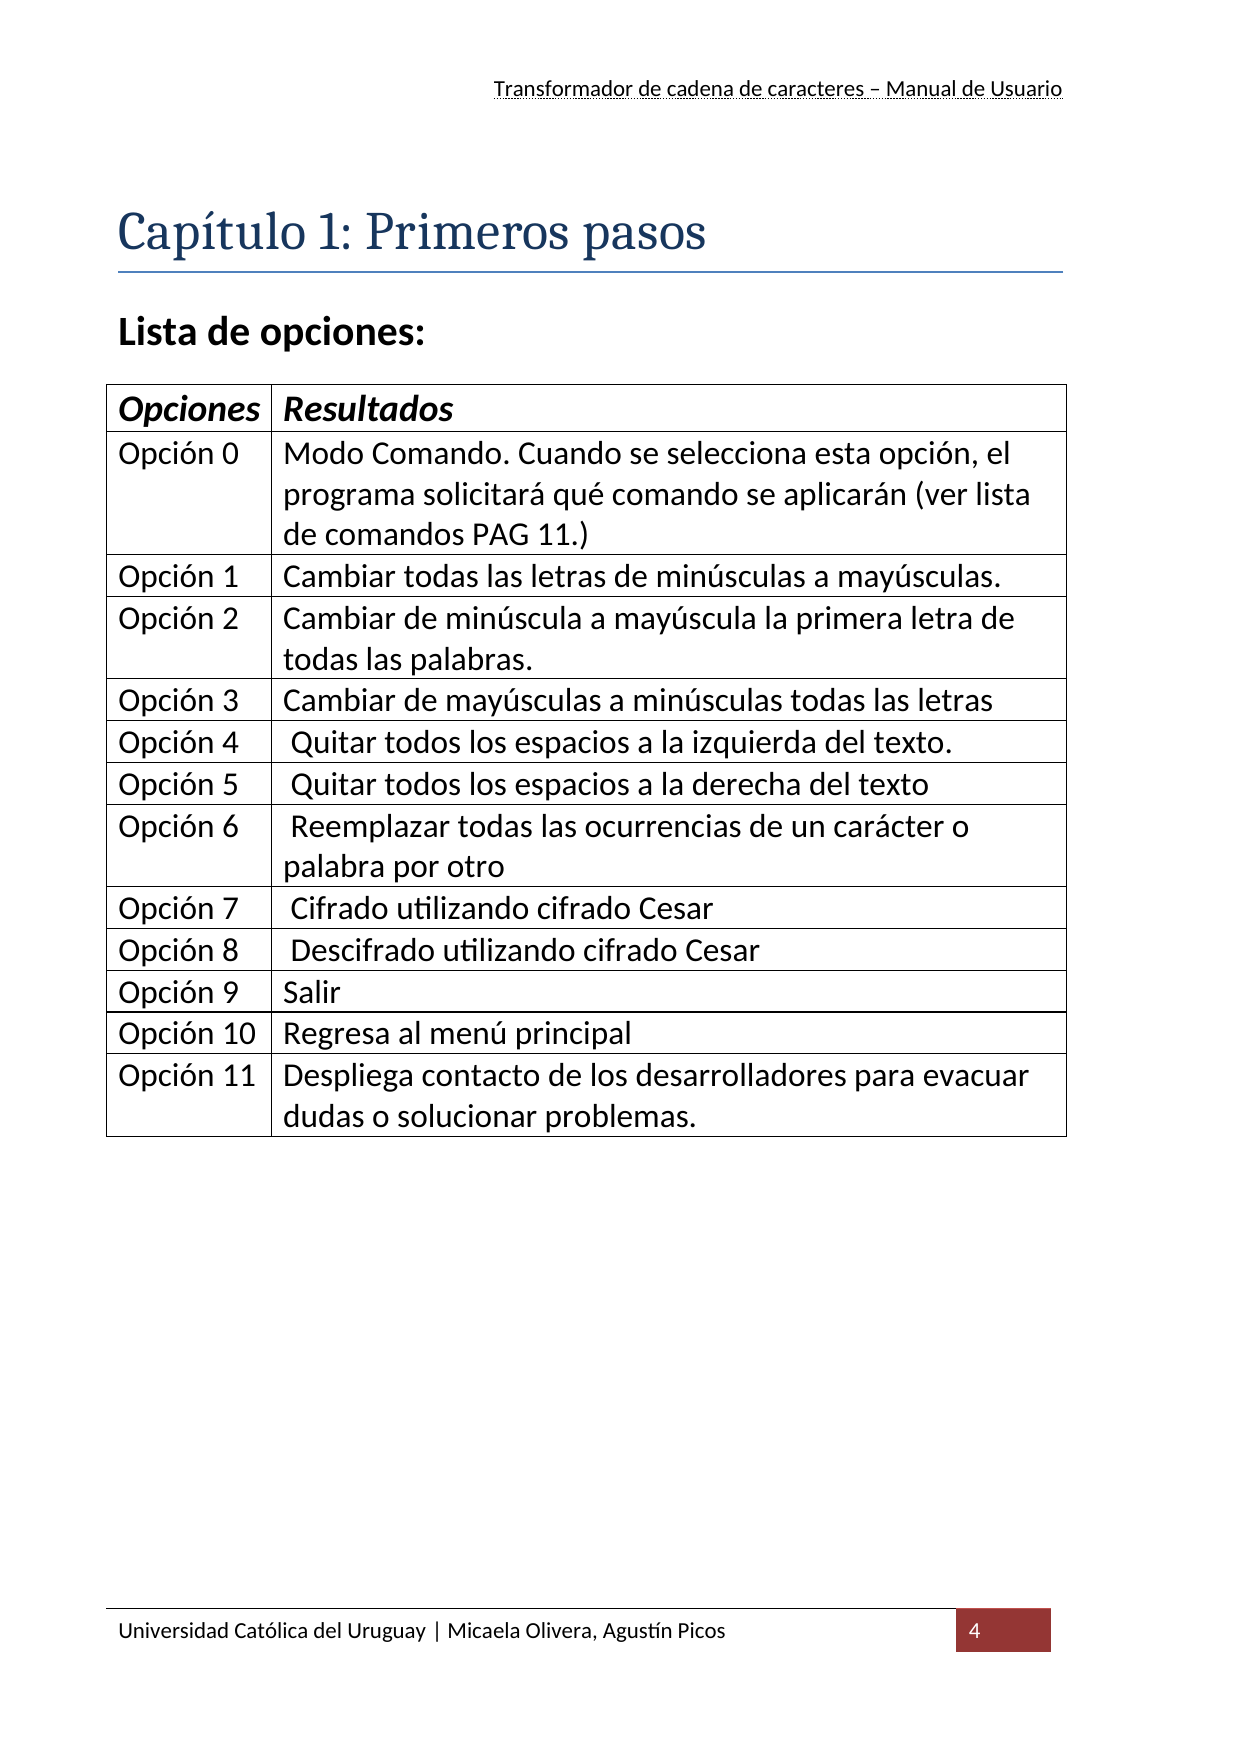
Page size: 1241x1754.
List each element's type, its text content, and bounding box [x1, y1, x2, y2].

table_cell Opción 1 [107, 555, 271, 596]
table_cell Cambiar de mayúsculas a minúsculas todas las letras [272, 679, 1066, 720]
table_cell Opción 2 [107, 597, 271, 678]
table_cell Opción 3 [107, 679, 271, 720]
table_cell Opción 11 [107, 1054, 271, 1136]
table_cell Opción 5 [107, 763, 271, 803]
table_cell Cambiar todas las letras de minúsculas a mayúsculas. [272, 555, 1066, 596]
table_cell Opción 7 [107, 887, 271, 928]
table_cell Reemplazar todas las ocurrencias de un carácter o palabra por otro [272, 805, 1066, 886]
table_cell Cambiar de minúscula a mayúscula la primera letra de todas las palabras. [272, 597, 1066, 678]
table_cell Opción 6 [107, 805, 271, 886]
text Lista de opciones: [118, 304, 1063, 355]
table_cell Regresa al menú principal [272, 1013, 1066, 1053]
table_header Resultados [272, 385, 1066, 431]
table_cell Salir [272, 971, 1066, 1011]
table_cell Opción 9 [107, 971, 271, 1011]
table_cell Descifrado utilizando cifrado Cesar [272, 929, 1066, 969]
table_header Opciones [107, 385, 271, 431]
table_cell Opción 10 [107, 1013, 271, 1053]
table_cell Despliega contacto de los desarrolladores para evacuar dudas o solucionar problemas. [272, 1054, 1066, 1136]
title Capítulo 1: Primeros pasos [118, 201, 1063, 271]
table_cell Quitar todos los espacios a la izquierda del texto. [272, 721, 1066, 762]
table_cell Opción 4 [107, 721, 271, 762]
table_cell Cifrado utilizando cifrado Cesar [272, 887, 1066, 928]
table_cell Opción 8 [107, 929, 271, 969]
table_cell Modo Comando. Cuando se selecciona esta opción, el programa solicitará qué comando se aplicarán (ver lista de comandos PAG 11.) [272, 432, 1066, 554]
table_cell Quitar todos los espacios a la derecha del texto [272, 763, 1066, 803]
table_cell Opción 0 [107, 432, 271, 554]
